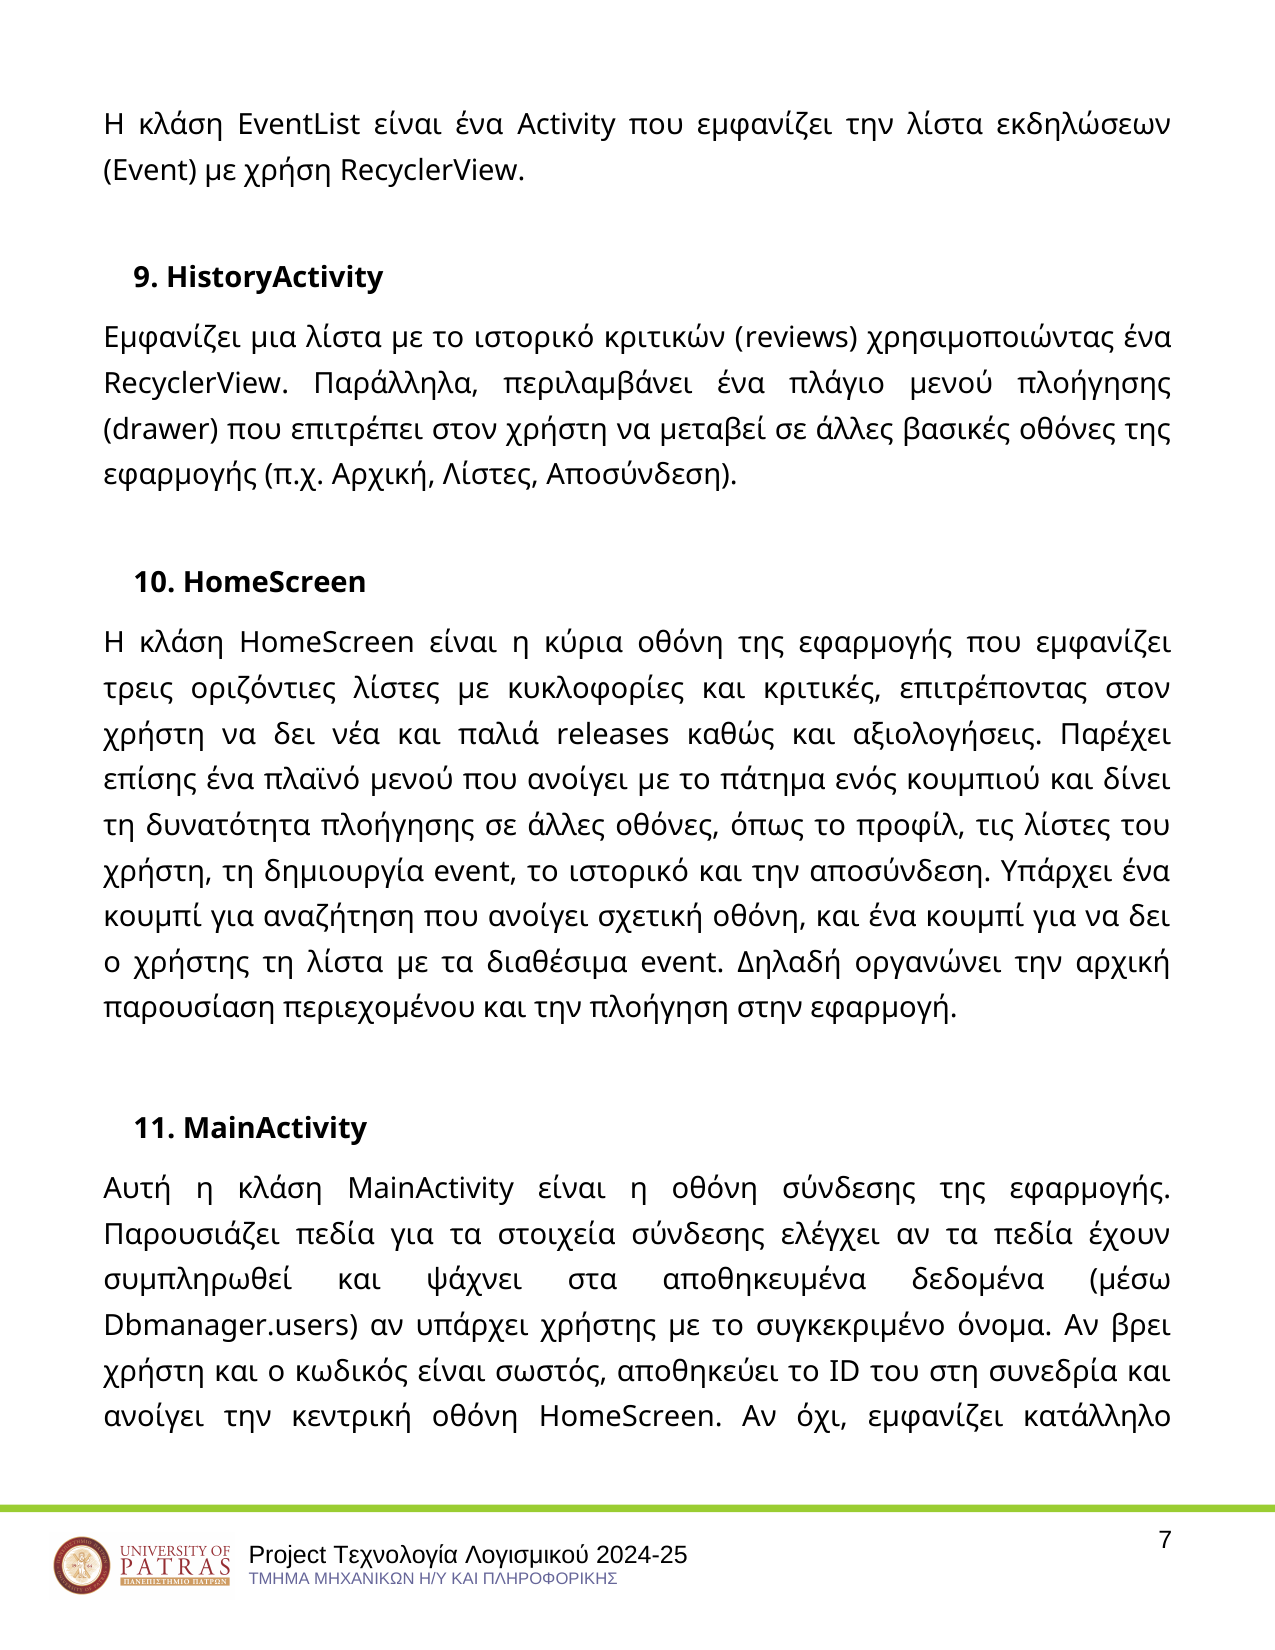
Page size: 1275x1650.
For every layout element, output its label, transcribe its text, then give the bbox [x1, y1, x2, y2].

text Εμφανίζει μια λίστα με το ιστορικό κριτικών (reviews) χρησιμοποιώντας ένα RecyclerView. Παράλληλα, περιλαμβάνει ένα πλάγιο μενού πλοήγησης (drawer) που επιτρέπει στον χρήστη να μεταβεί σε άλλες βασικές οθόνες της εφαρμογής (π.χ. Αρχική, Λίστες, Αποσύνδεση). [103, 317, 1172, 493]
picture [48, 1532, 235, 1600]
text 9. HistoryActivity [103, 257, 1172, 296]
text 11. MainActivity [103, 1107, 1172, 1147]
text Η κλάση EventList είναι ένα Activity που εμφανίζει την λίστα εκδηλώσεων (Event) με χρήση RecyclerView. [103, 103, 1172, 188]
text 10. HomeScreen [103, 561, 1172, 601]
text Η κλάση HomeScreen είναι η κύρια οθόνη της εφαρμογής που εμφανίζει τρεις οριζόντιες λίστες με κυκλοφορίες και κριτικές, επιτρέποντας στον χρήστη να δει νέα και παλιά releases καθώς και αξιολογήσεις. Παρέχει επίσης ένα πλαϊνό μενού που ανοίγει με το πάτημα ενός κουμπιού και δίνει τη δυνατότητα πλοήγησης σε άλλες οθόνες, όπως το προφίλ, τις λίστες του χρήστη, τη δημιουργία event, το ιστορικό και την αποσύνδεση. Υπάρχει ένα κουμπί για αναζήτηση που ανοίγει σχετική οθόνη, και ένα κουμπί για να δει ο χρήστης τη λίστα με τα διαθέσιμα event. Δηλαδή οργανώνει την αρχική παρουσίαση περιεχομένου και την πλοήγηση στην εφαρμογή. [103, 622, 1172, 1026]
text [103, 1167, 1172, 1435]
